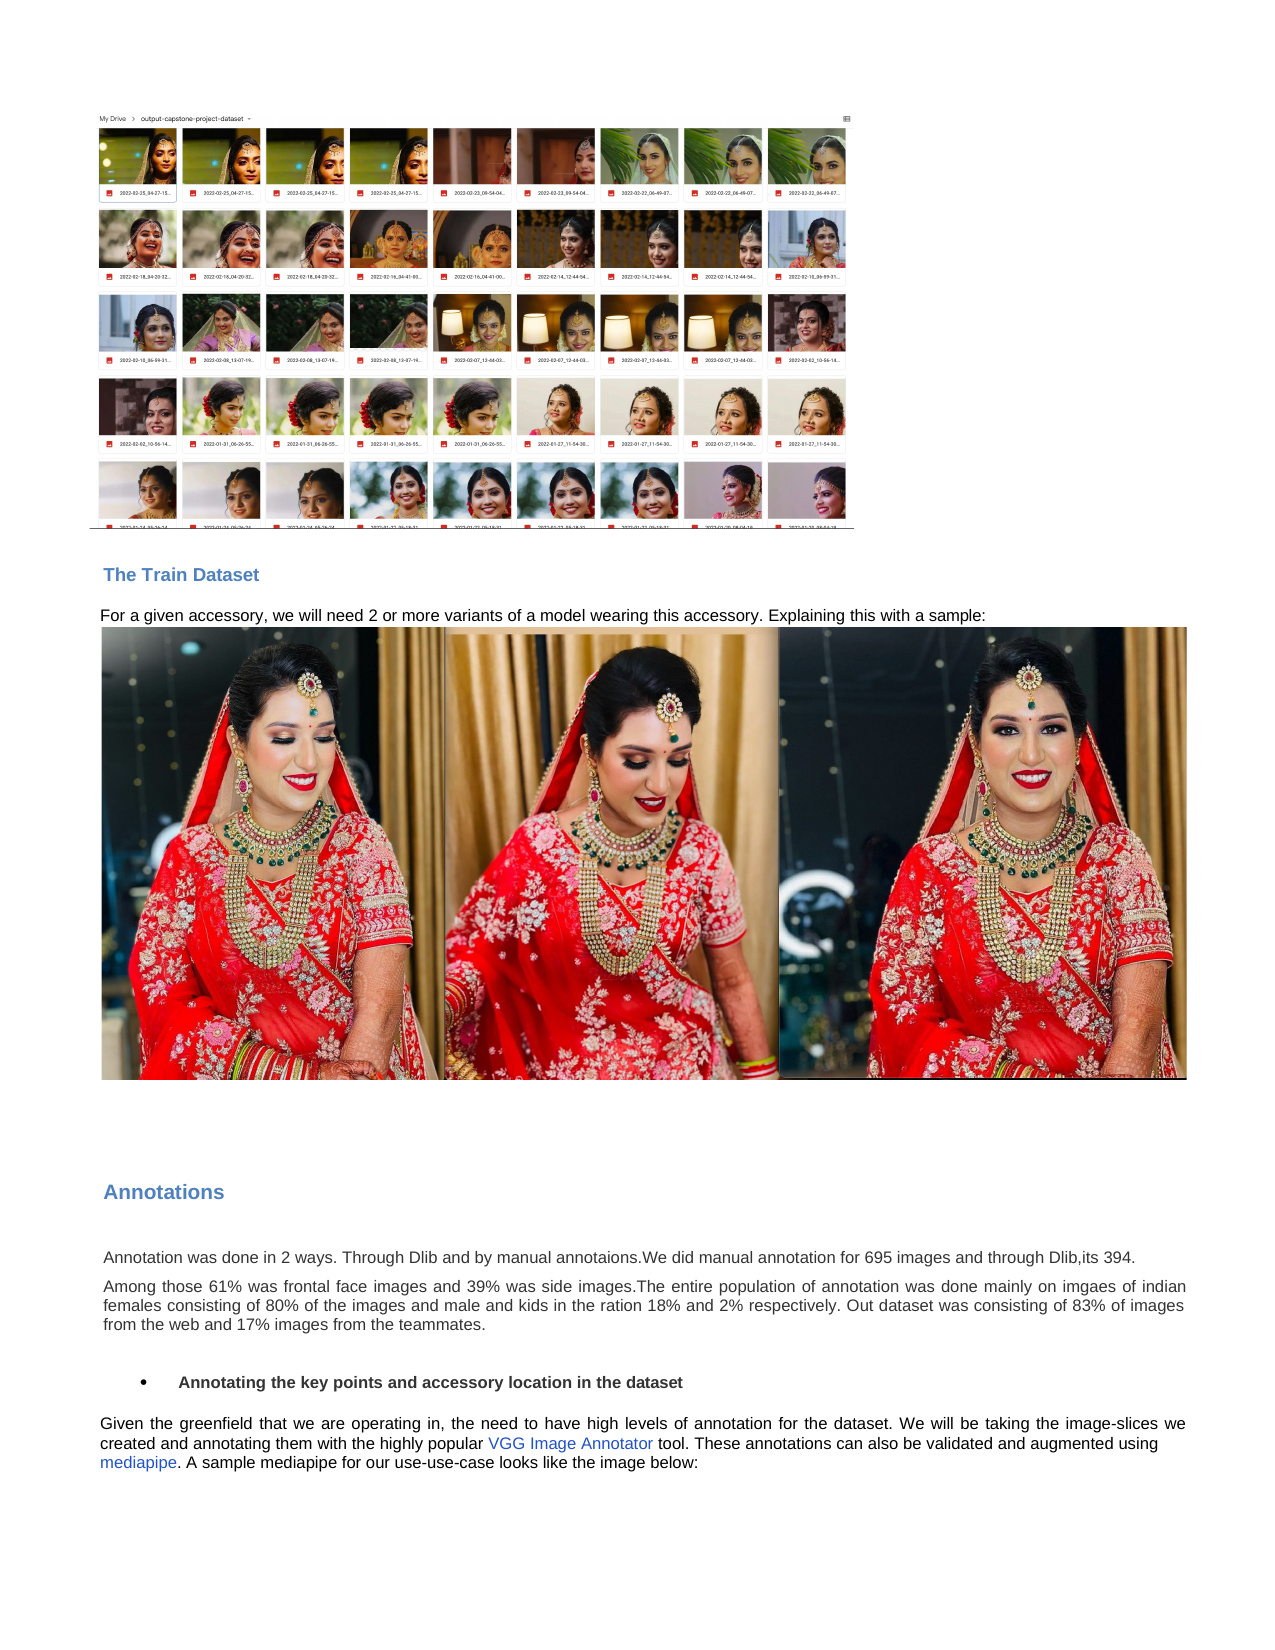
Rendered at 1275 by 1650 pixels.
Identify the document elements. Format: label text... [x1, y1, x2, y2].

subtitle Annotating the key points and accessory location in the dataset [141, 1373, 1187, 1392]
subtitle Annotation was done in 2 ways. Through Dlib and by manual annotaions.We did manual annotation for 695 images and through Dlib,its 394. [103, 1248, 1187, 1267]
text Given the greenfield that we are operating in, the need to have high levels of annotation for the dataset. We will be taking the image-slices we created and annotating them with the highly popular VGG Image Annotator tool. These annotations can also be validated and augmented using [100, 1414, 1187, 1453]
text mediapipe. A sample mediapipe for our use-use-case looks like the image below: [100, 1453, 1187, 1472]
text For a given accessory, we will need 2 or more variants of a model wearing this accessory. Explaining this with a sample: [100, 606, 1187, 625]
subtitle Annotations [103, 1180, 1187, 1204]
picture [101, 627, 1187, 1080]
subtitle Among those 61% was frontal face images and 39% was side images.The entire population of annotation was done mainly on imgaes of indian females consisting of 80% of the images and male and kids in the ration 18% and 2% respectively. Out dataset was consisting of 83% of images from the web and 17% images from the teammates. [103, 1277, 1187, 1334]
subtitle The Train Dataset [103, 563, 1187, 585]
picture [89, 116, 855, 529]
